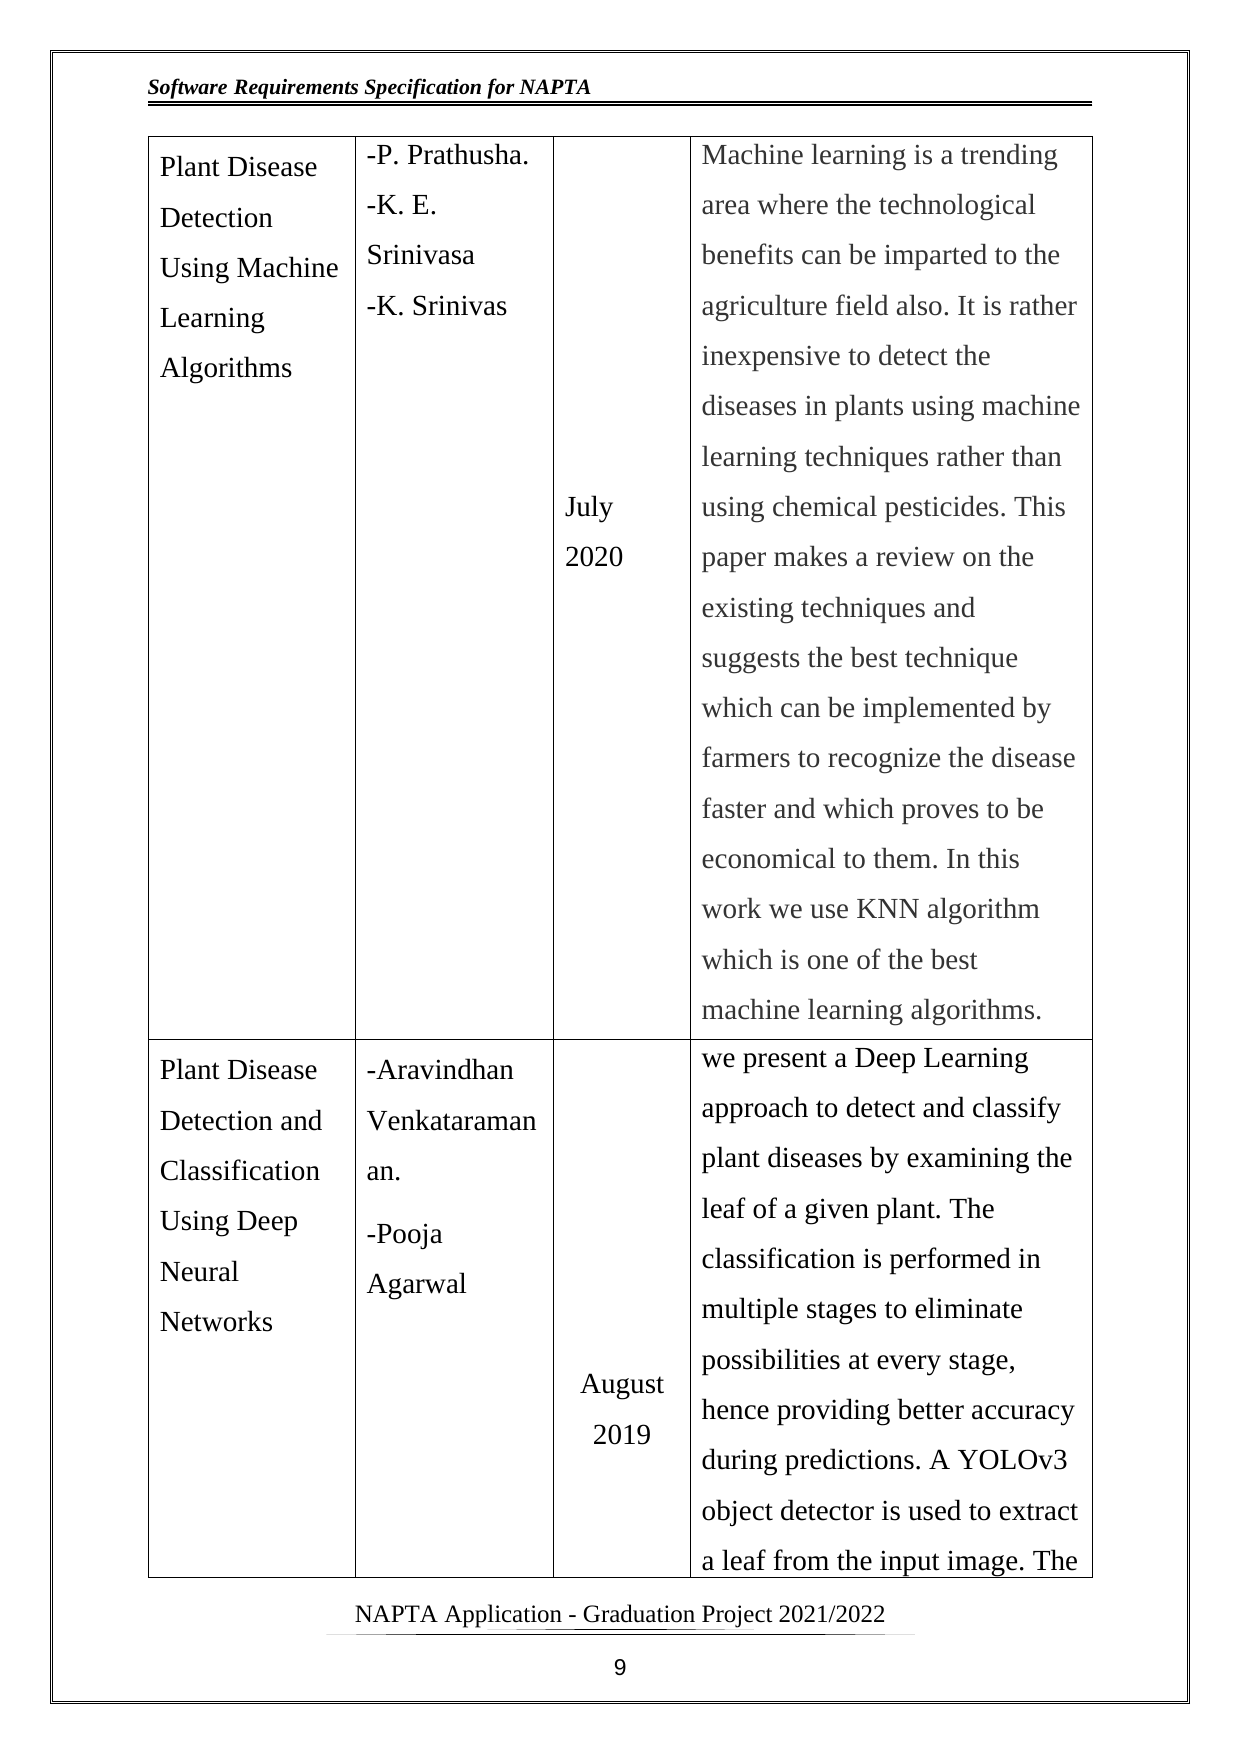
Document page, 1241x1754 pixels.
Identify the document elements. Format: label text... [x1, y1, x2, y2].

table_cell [691, 1040, 1092, 1577]
table_cell Plant Disease Detection Using Machine Learning Algorithms [149, 137, 355, 1039]
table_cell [356, 1040, 553, 1577]
table_cell August 2019 [554, 1040, 690, 1577]
table_cell -P. Prathusha. -K. E. Srinivasa -K. Srinivas [356, 137, 553, 1039]
table_cell July 2020 [554, 137, 690, 1039]
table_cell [149, 1040, 355, 1577]
table_cell Machine learning is a trending area where the technological benefits can be imparted to the agriculture field also. It is rather inexpensive to detect the diseases in plants using machine learning techniques rather than using chemical pesticides. This paper makes a review on the existing techniques and suggests the best technique which can be implemented by farmers to recognize the disease faster and which proves to be economical to them. In this work we use KNN algorithm which is one of the best machine learning algorithms. [691, 137, 1092, 1039]
